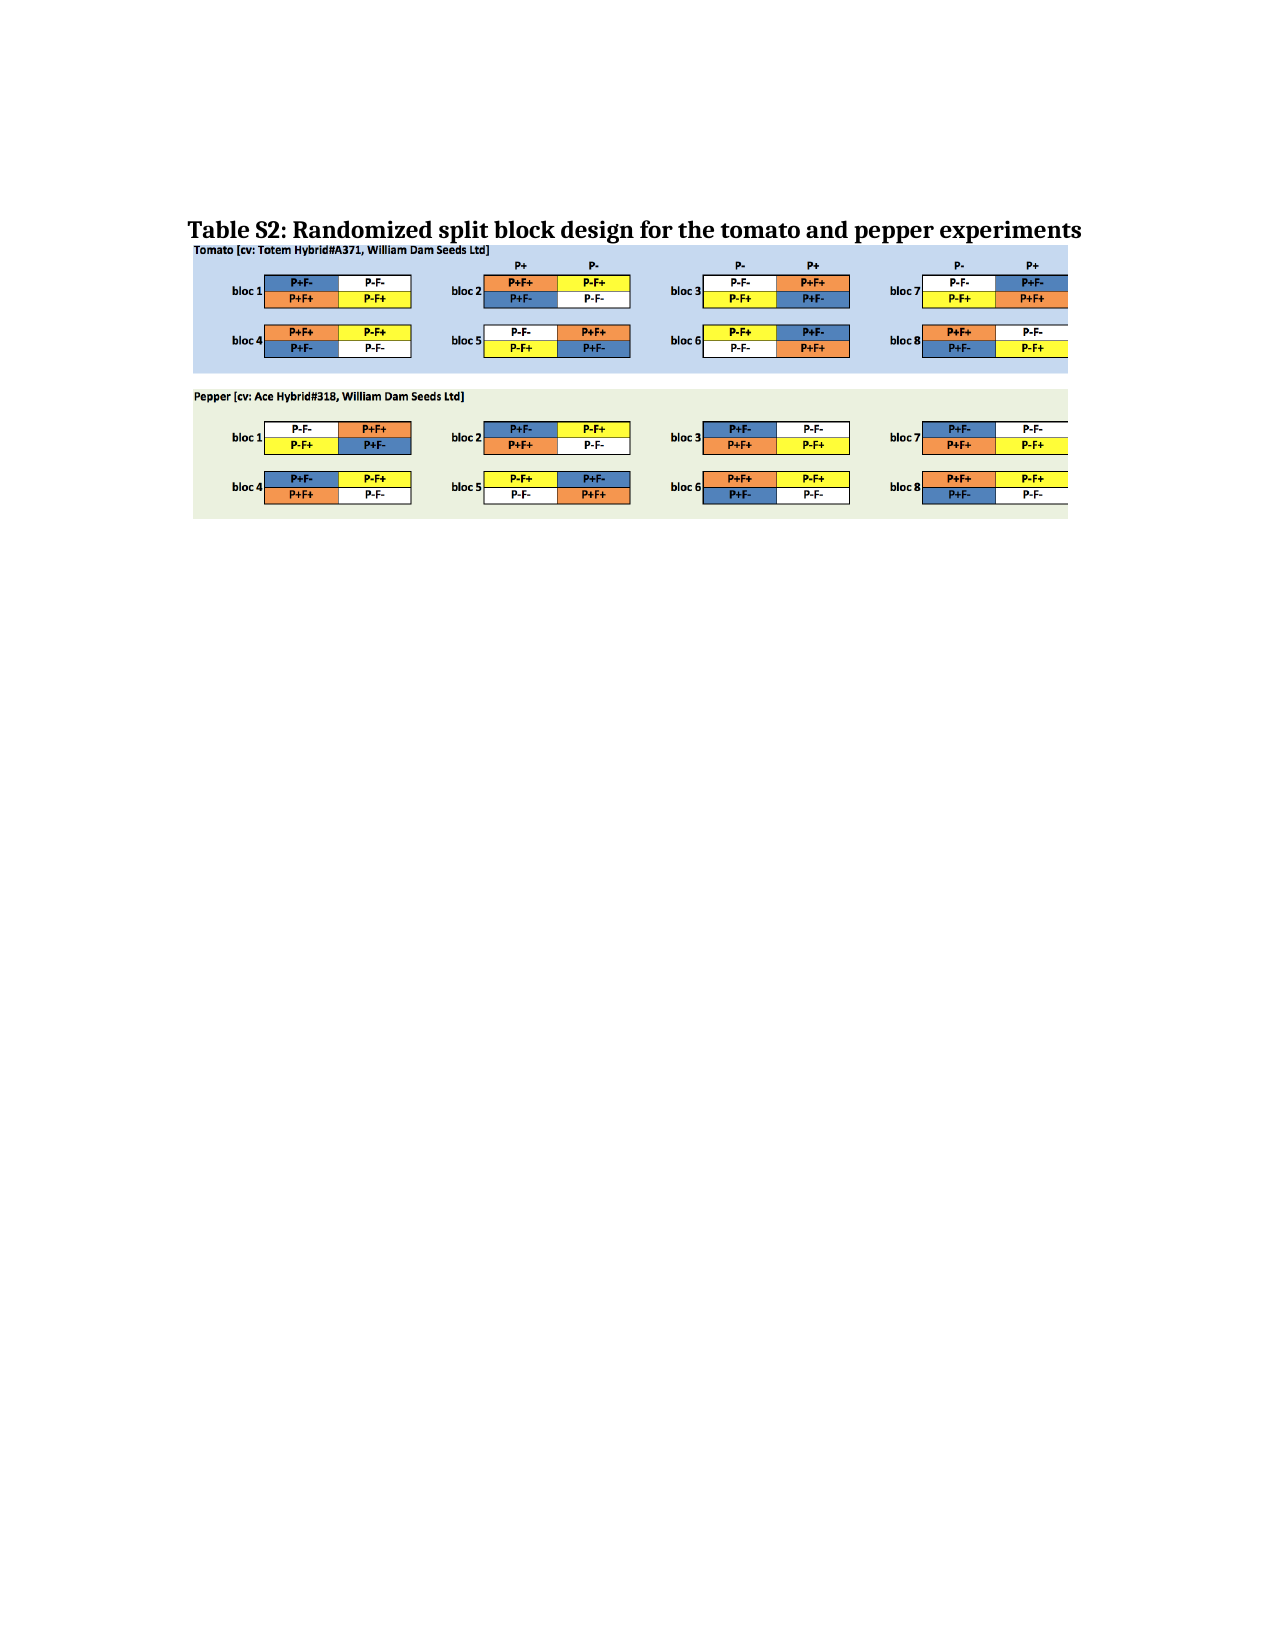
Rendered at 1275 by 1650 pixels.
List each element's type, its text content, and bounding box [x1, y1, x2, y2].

picture [193, 245, 1068, 519]
